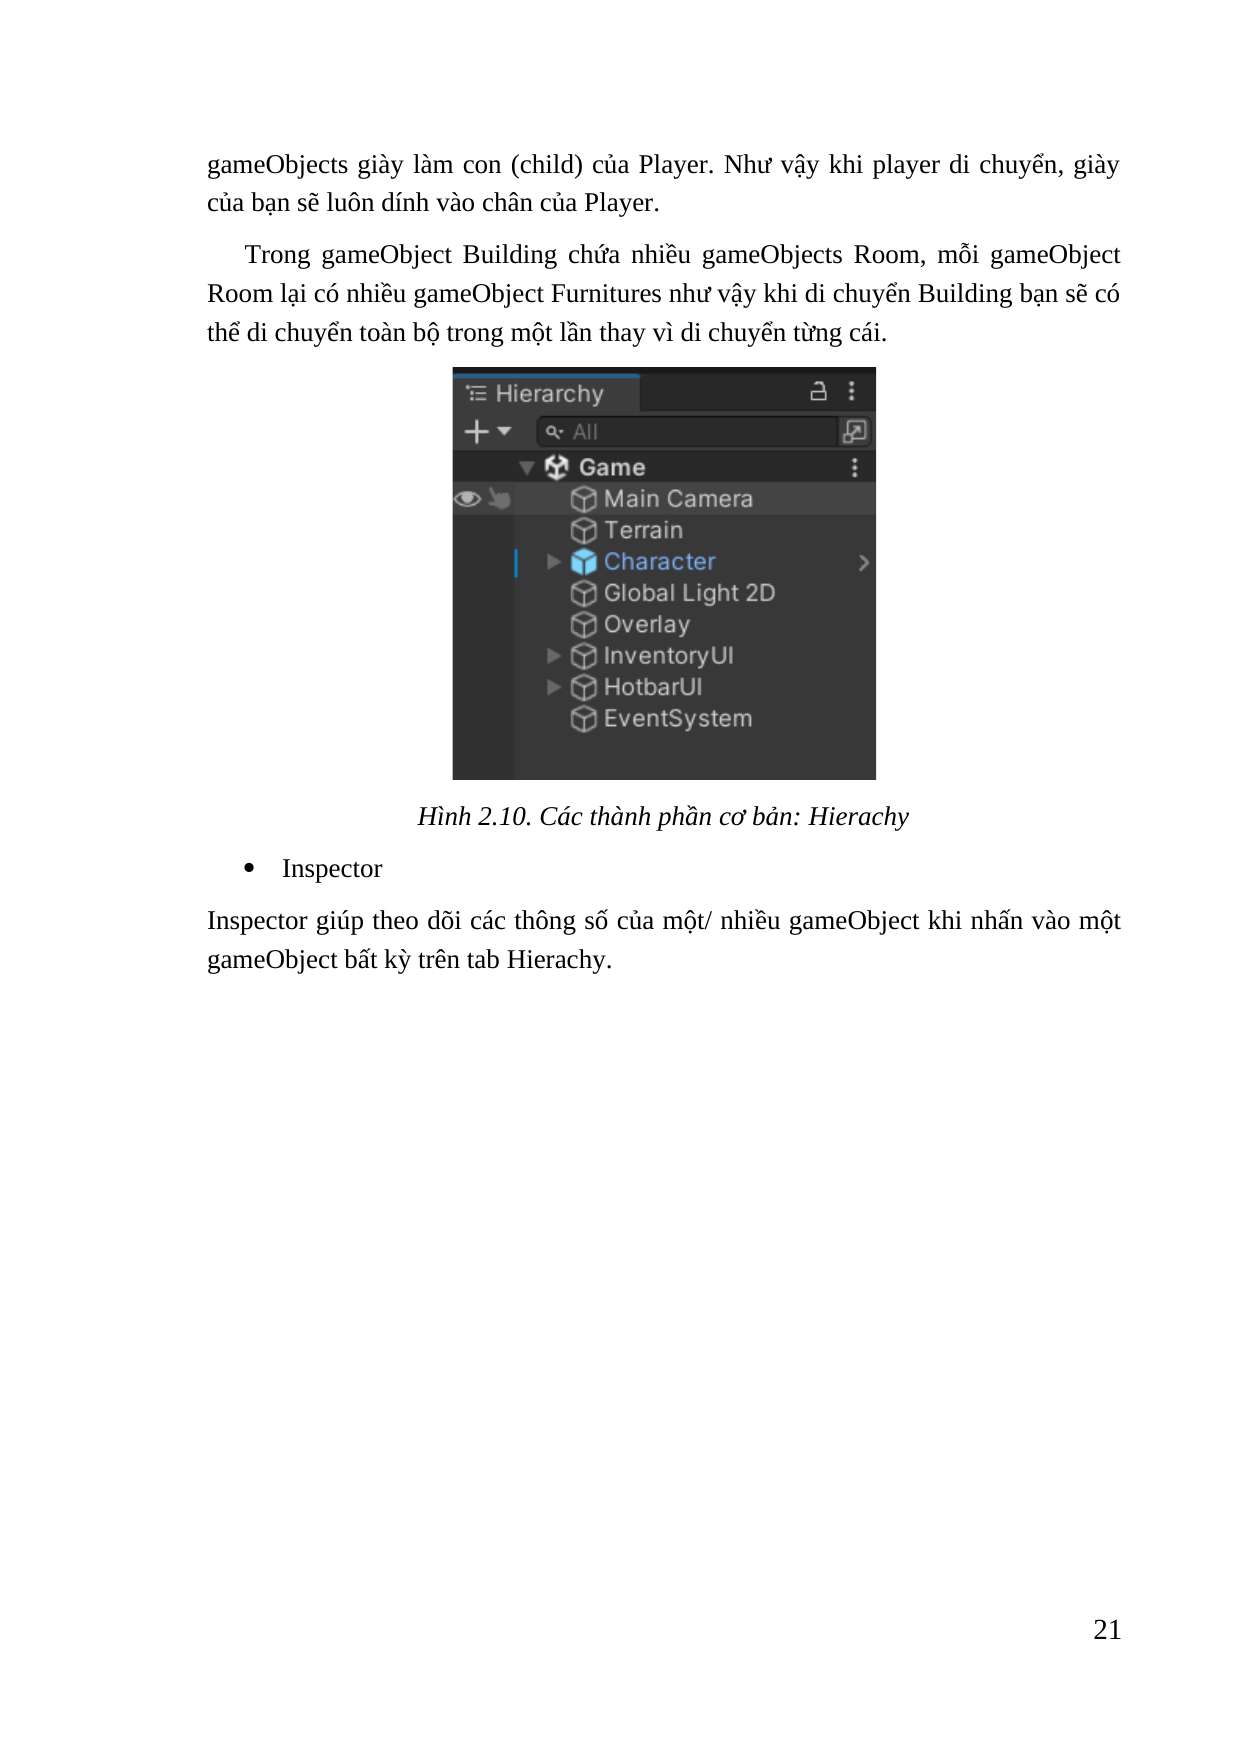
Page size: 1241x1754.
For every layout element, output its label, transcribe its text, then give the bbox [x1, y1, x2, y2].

list Inspector [244, 852, 1122, 884]
picture [452, 367, 877, 780]
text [207, 148, 1122, 218]
text Hình 2.10. Các thành phần cơ bản: Hierachy [207, 800, 1122, 832]
text Inspector giúp theo dõi các thông số của một/ nhiều gameObject khi nhấn vào một gameObject bất kỳ trên tab Hierachy. [207, 904, 1122, 974]
text Trong gameObject Building chứa nhiều gameObjects Room, mỗi gameObject Room lại có nhiều gameObject Furnitures như vậy khi di chuyển Building bạn sẽ có thể di chuyển toàn bộ trong một lần thay vì di chuyển từng cái. [207, 238, 1122, 347]
